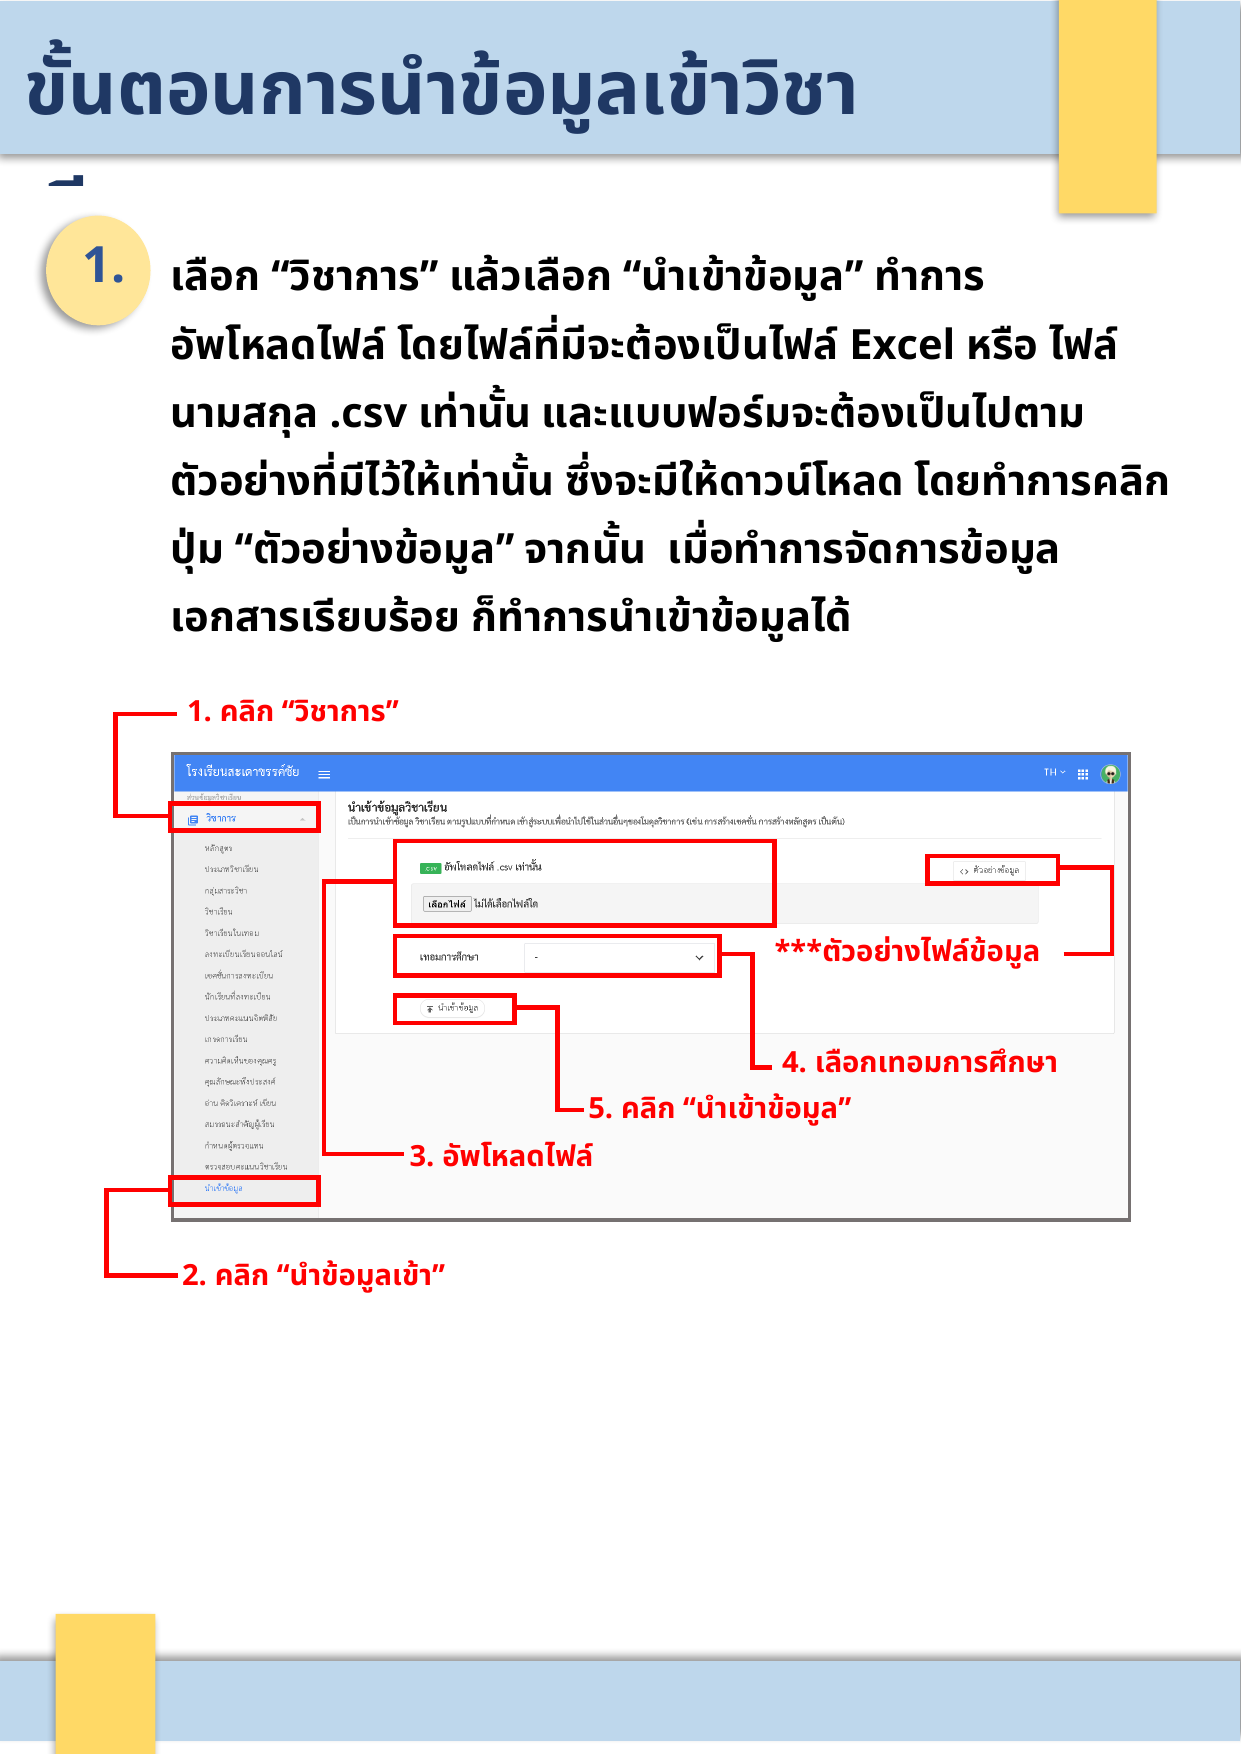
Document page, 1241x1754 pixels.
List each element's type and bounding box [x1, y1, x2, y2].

picture [174, 806, 316, 828]
picture [174, 755, 1128, 1218]
picture [174, 1180, 316, 1202]
